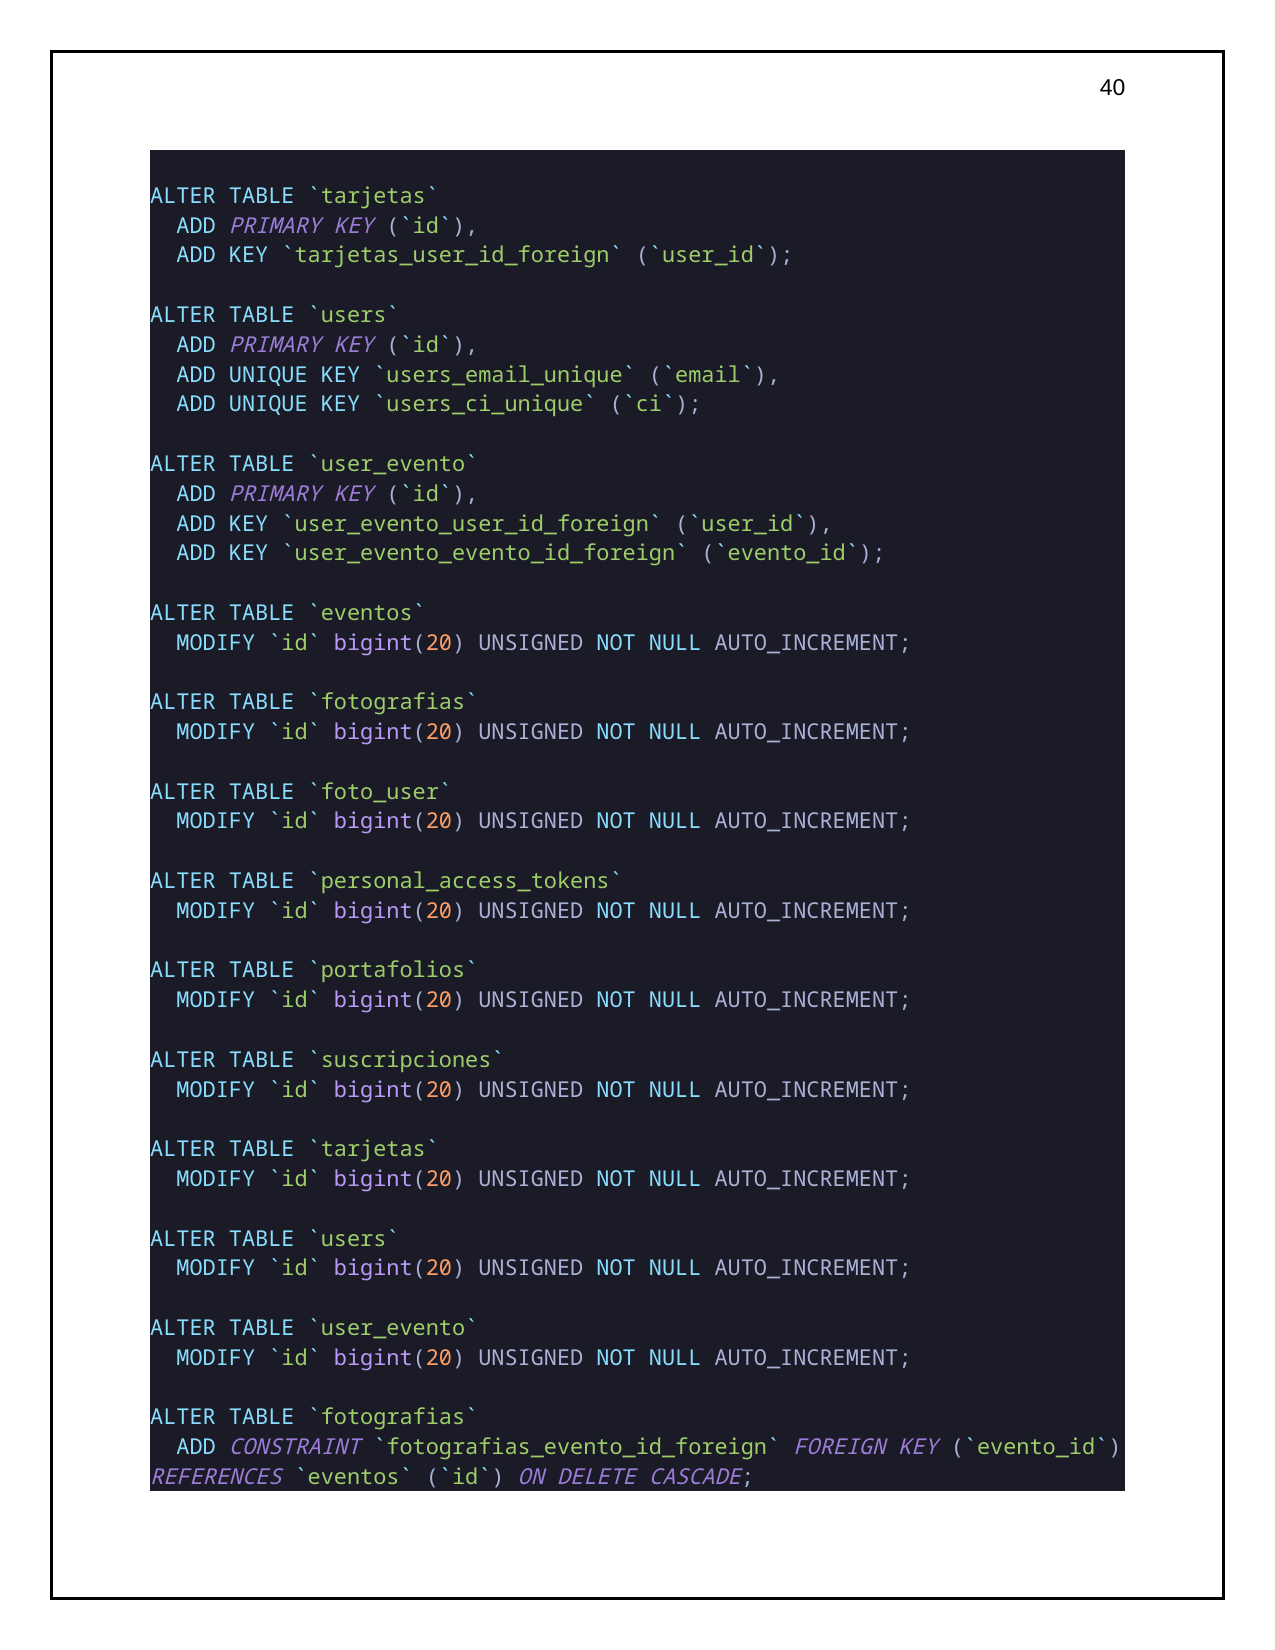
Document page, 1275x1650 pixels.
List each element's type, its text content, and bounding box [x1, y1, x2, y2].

text MODIFY `id` bigint(20) UNSIGNED NOT NULL AUTO_INCREMENT; [150, 627, 1125, 656]
text MODIFY `id` bigint(20) UNSIGNED NOT NULL AUTO_INCREMENT; [150, 895, 1125, 924]
text MODIFY `id` bigint(20) UNSIGNED NOT NULL AUTO_INCREMENT; [150, 716, 1125, 746]
text ADD PRIMARY KEY (`id`), [150, 478, 1125, 507]
text ALTER TABLE `user_evento` [150, 1312, 1125, 1342]
text ADD PRIMARY KEY (`id`), [150, 209, 1125, 239]
text ALTER TABLE `portafolios` [150, 954, 1125, 984]
text ALTER TABLE `suscripciones` [150, 1044, 1125, 1073]
text ADD CONSTRAINT `fotografias_evento_id_foreign` FOREIGN KEY (`evento_id`) REFERENCES `eventos` (`id`) ON DELETE CASCADE; [150, 1431, 1125, 1491]
text ALTER TABLE `tarjetas` [150, 1133, 1125, 1163]
text MODIFY `id` bigint(20) UNSIGNED NOT NULL AUTO_INCREMENT; [150, 805, 1125, 835]
text ALTER TABLE `foto_user` [150, 776, 1125, 805]
text ADD UNIQUE KEY `users_ci_unique` (`ci`); [150, 388, 1125, 418]
text ADD PRIMARY KEY (`id`), [150, 329, 1125, 358]
text ALTER TABLE `fotografias` [150, 686, 1125, 716]
text ADD UNIQUE KEY `users_email_unique` (`email`), [150, 358, 1125, 388]
text ALTER TABLE `tarjetas` [150, 180, 1125, 209]
text MODIFY `id` bigint(20) UNSIGNED NOT NULL AUTO_INCREMENT; [150, 984, 1125, 1014]
text ALTER TABLE `eventos` [150, 597, 1125, 627]
text ALTER TABLE `users` [150, 299, 1125, 329]
text ALTER TABLE `user_evento` [150, 448, 1125, 478]
text ADD KEY `user_evento_user_id_foreign` (`user_id`), [150, 507, 1125, 537]
text MODIFY `id` bigint(20) UNSIGNED NOT NULL AUTO_INCREMENT; [150, 1342, 1125, 1371]
text ALTER TABLE `personal_access_tokens` [150, 865, 1125, 895]
text MODIFY `id` bigint(20) UNSIGNED NOT NULL AUTO_INCREMENT; [150, 1252, 1125, 1282]
text ALTER TABLE `fotografias` [150, 1401, 1125, 1431]
text ADD KEY `tarjetas_user_id_foreign` (`user_id`); [150, 239, 1125, 269]
text MODIFY `id` bigint(20) UNSIGNED NOT NULL AUTO_INCREMENT; [150, 1073, 1125, 1103]
text ALTER TABLE `users` [150, 1222, 1125, 1252]
text ADD KEY `user_evento_evento_id_foreign` (`evento_id`); [150, 537, 1125, 567]
text MODIFY `id` bigint(20) UNSIGNED NOT NULL AUTO_INCREMENT; [150, 1163, 1125, 1193]
